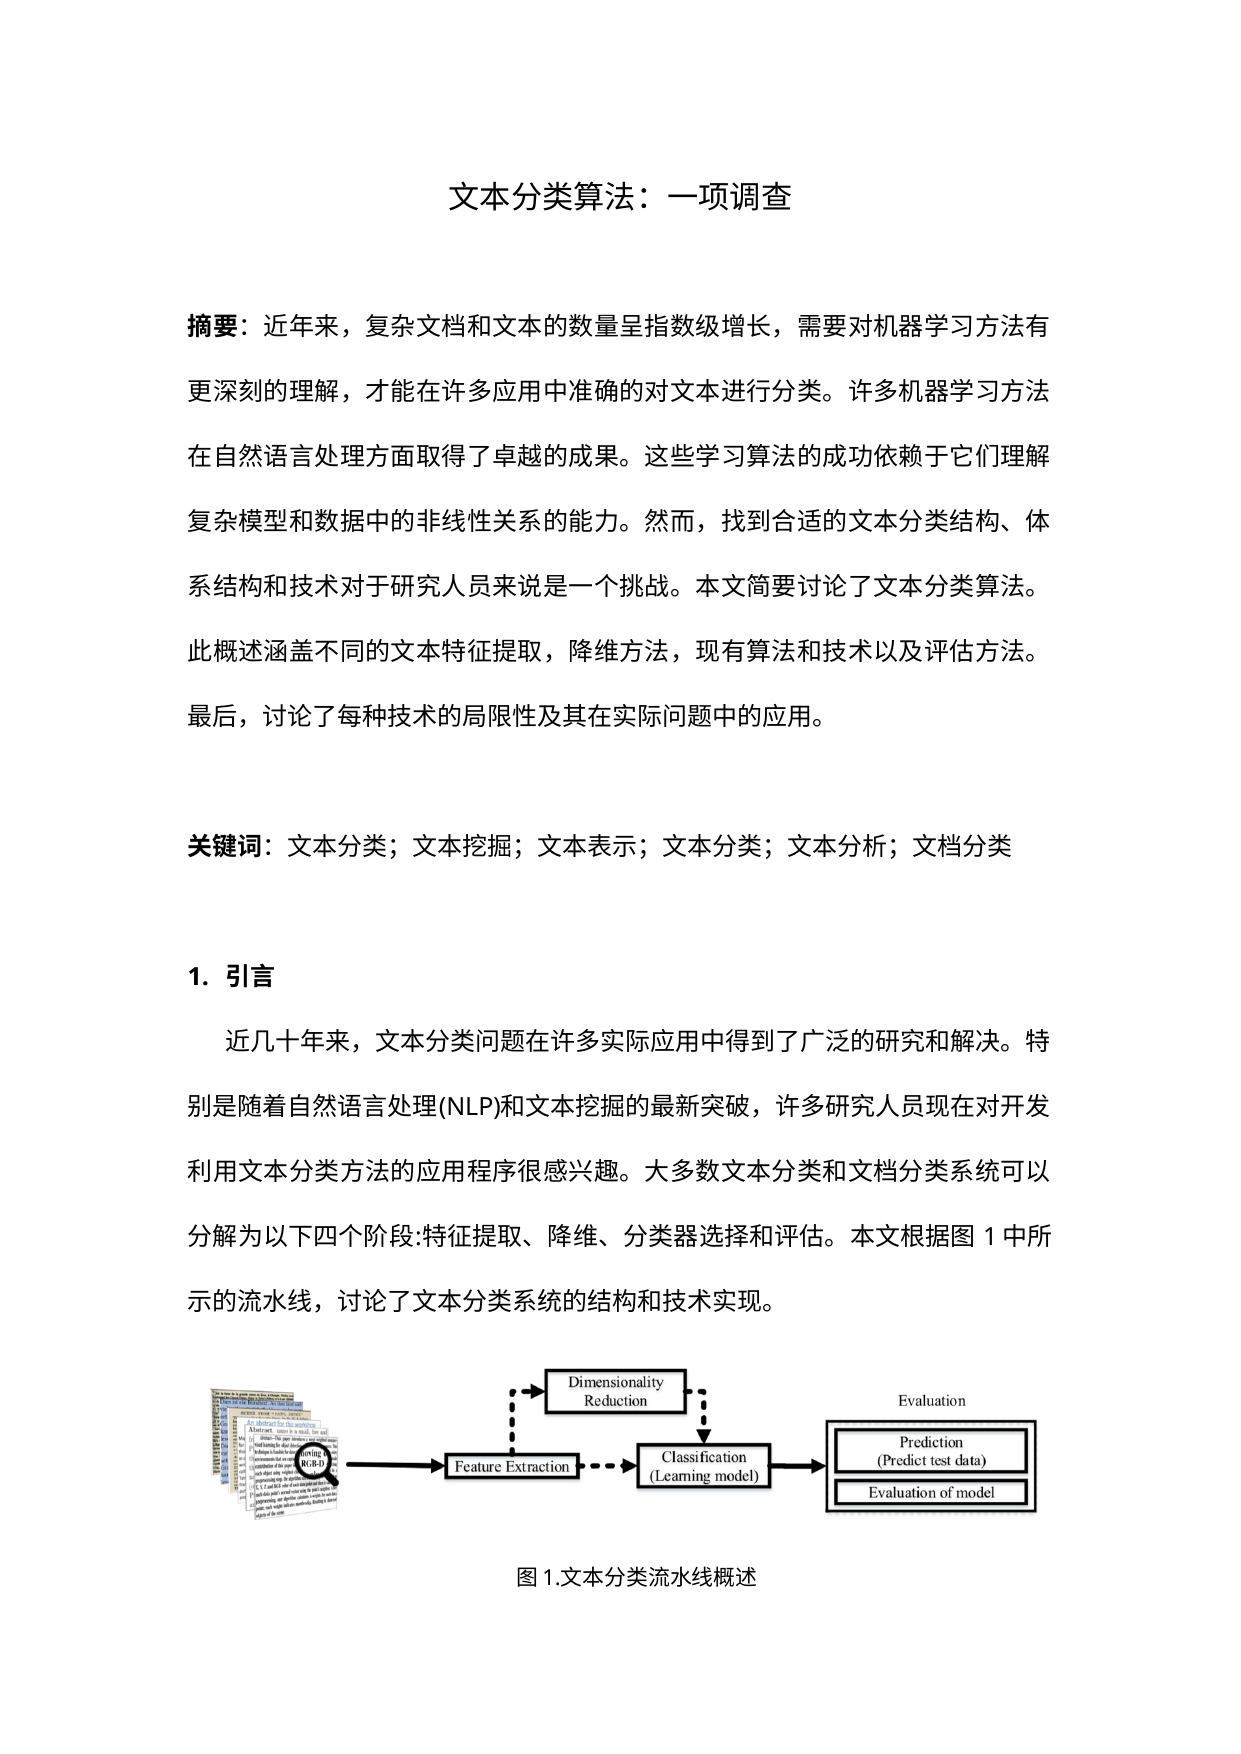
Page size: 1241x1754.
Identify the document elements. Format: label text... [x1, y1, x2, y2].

text 近几十年来，文本分类问题在许多实际应用中得到了广泛的研究和解决。特别是随着自然语言处理(NLP)和文本挖掘的最新突破，许多研究人员现在对开发利用文本分类方法的应用程序很感兴趣。大多数文本分类和文档分类系统可以分解为以下四个阶段:特征提取、降维、分类器选择和评估。本文根据图1中所示的流水线，讨论了文本分类系统的结构和技术实现。 [187, 1007, 1053, 1332]
list 引言 [187, 942, 1053, 1007]
text 摘要：近年来，复杂文档和文本的数量呈指数级增长，需要对机器学习方法有更深刻的理解，才能在许多应用中准确的对文本进行分类。许多机器学习方法在自然语言处理方面取得了卓越的成果。这些学习算法的成功依赖于它们理解复杂模型和数据中的非线性关系的能力。然而，找到合适的文本分类结构、体系结构和技术对于研究人员来说是一个挑战。本文简要讨论了文本分类算法。此概述涵盖不同的文本特征提取，降维方法，现有算法和技术以及评估方法。 最后，讨论了每种技术的局限性及其在实际问题中的应用。 [187, 292, 1053, 747]
text 关键词：文本分类；文本挖掘；文本表示；文本分类；文本分析；文档分类 [187, 812, 1053, 877]
text 图1.文本分类流水线概述 [187, 1559, 1053, 1592]
text 文本分类算法：一项调查 [187, 162, 1053, 227]
picture [187, 1332, 1053, 1535]
